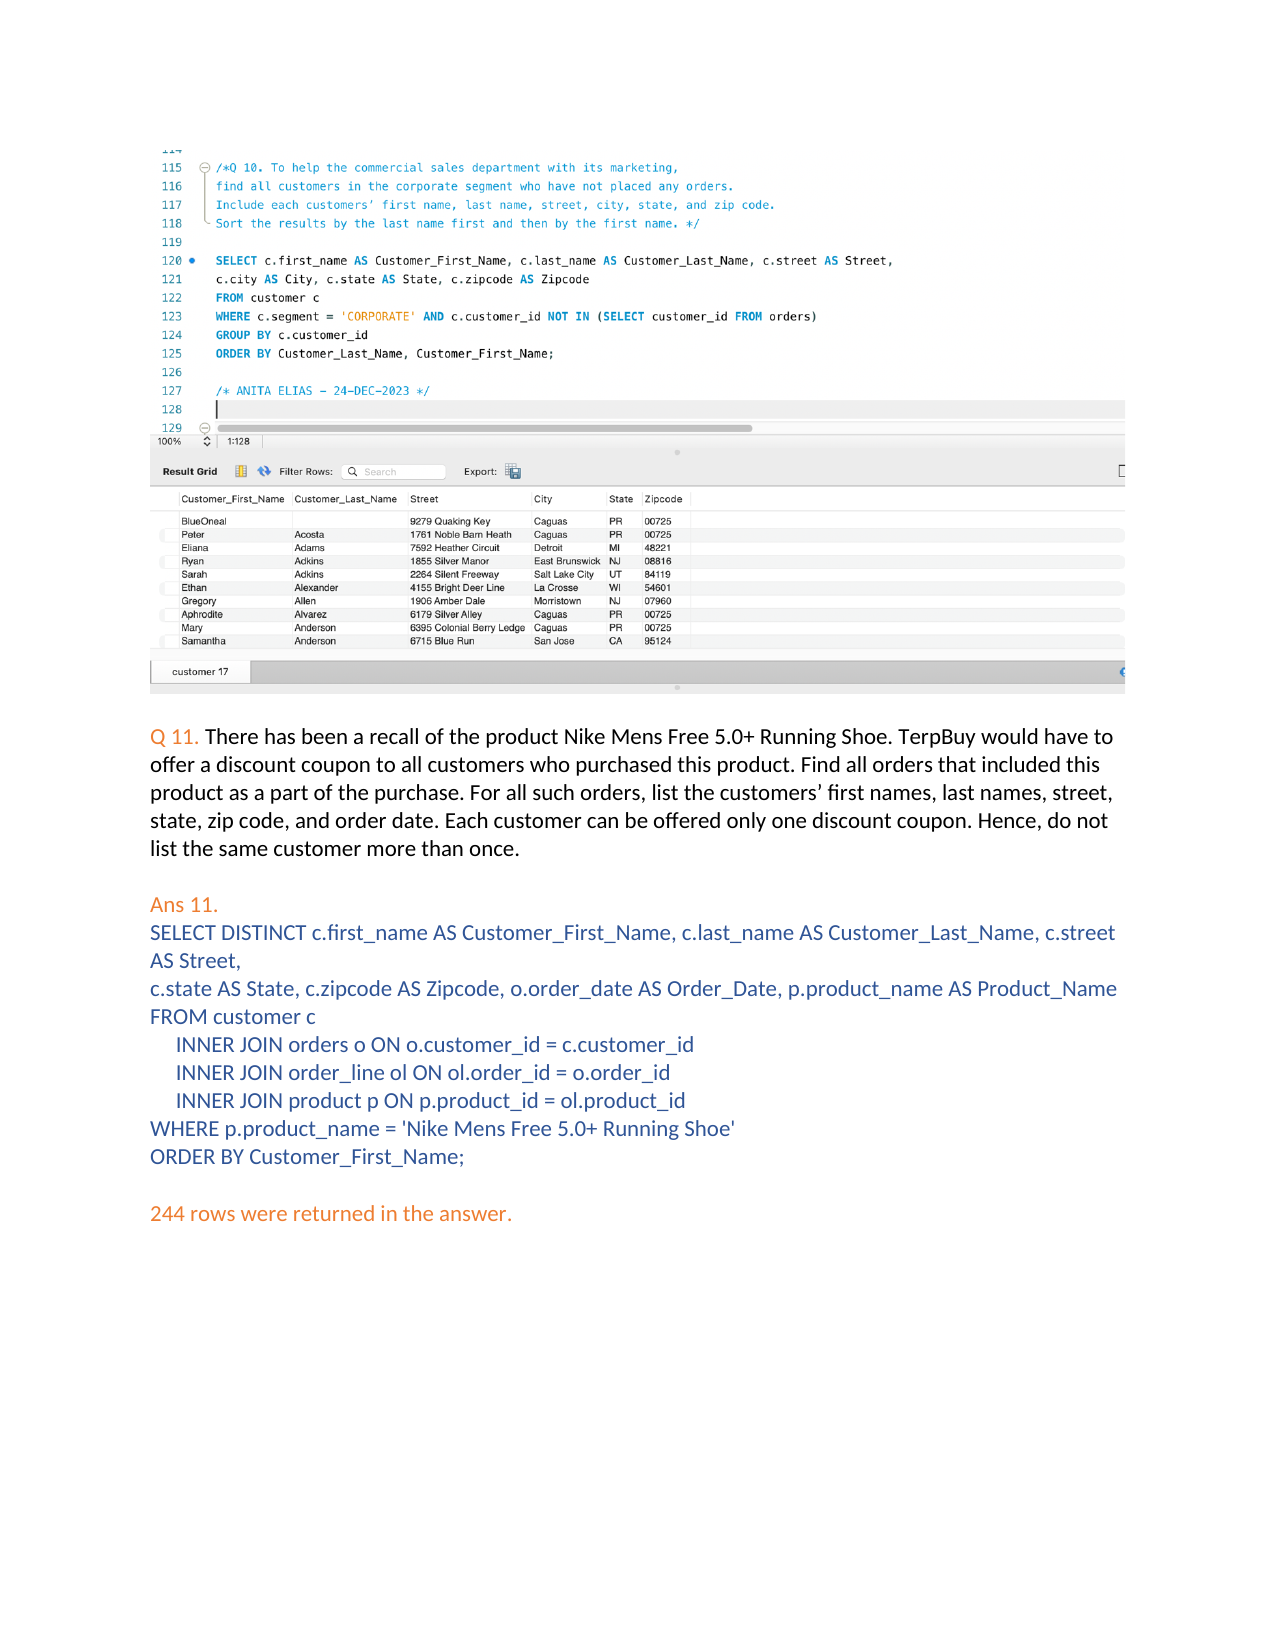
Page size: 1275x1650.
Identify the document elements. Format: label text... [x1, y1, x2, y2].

text INNER JOIN product p ON p.product_id = ol.product_id [150, 1086, 1125, 1114]
picture [150, 150, 1125, 694]
text INNER JOIN order_line ol ON ol.order_id = o.order_id [150, 1058, 1125, 1086]
text SELECT DISTINCT c.first_name AS Customer_First_Name, c.last_name AS Customer_Last_Name, c.street AS Street, [150, 918, 1125, 974]
text 244 rows were returned in the answer. [150, 1199, 1125, 1227]
text c.state AS State, c.zipcode AS Zipcode, o.order_date AS Order_Date, p.product_name AS Product_Name [150, 974, 1125, 1002]
text Q 11. There has been a recall of the product Nike Mens Free 5.0+ Running Shoe. TerpBuy would have to offer a discount coupon to all customers who purchased this product. Find all orders that included this product as a part of the purchase. For all such orders, list the customers’ first names, last names, street, state, zip code, and order date. Each customer can be offered only one discount coupon. Hence, do not list the same customer more than once. [150, 722, 1125, 862]
text INNER JOIN orders o ON o.customer_id = c.customer_id [150, 1030, 1125, 1058]
text FROM customer c [150, 1002, 1125, 1030]
text WHERE p.product_name = 'Nike Mens Free 5.0+ Running Shoe' [150, 1114, 1125, 1142]
text ORDER BY Customer_First_Name; [150, 1142, 1125, 1199]
text Ans 11. [150, 890, 1125, 918]
